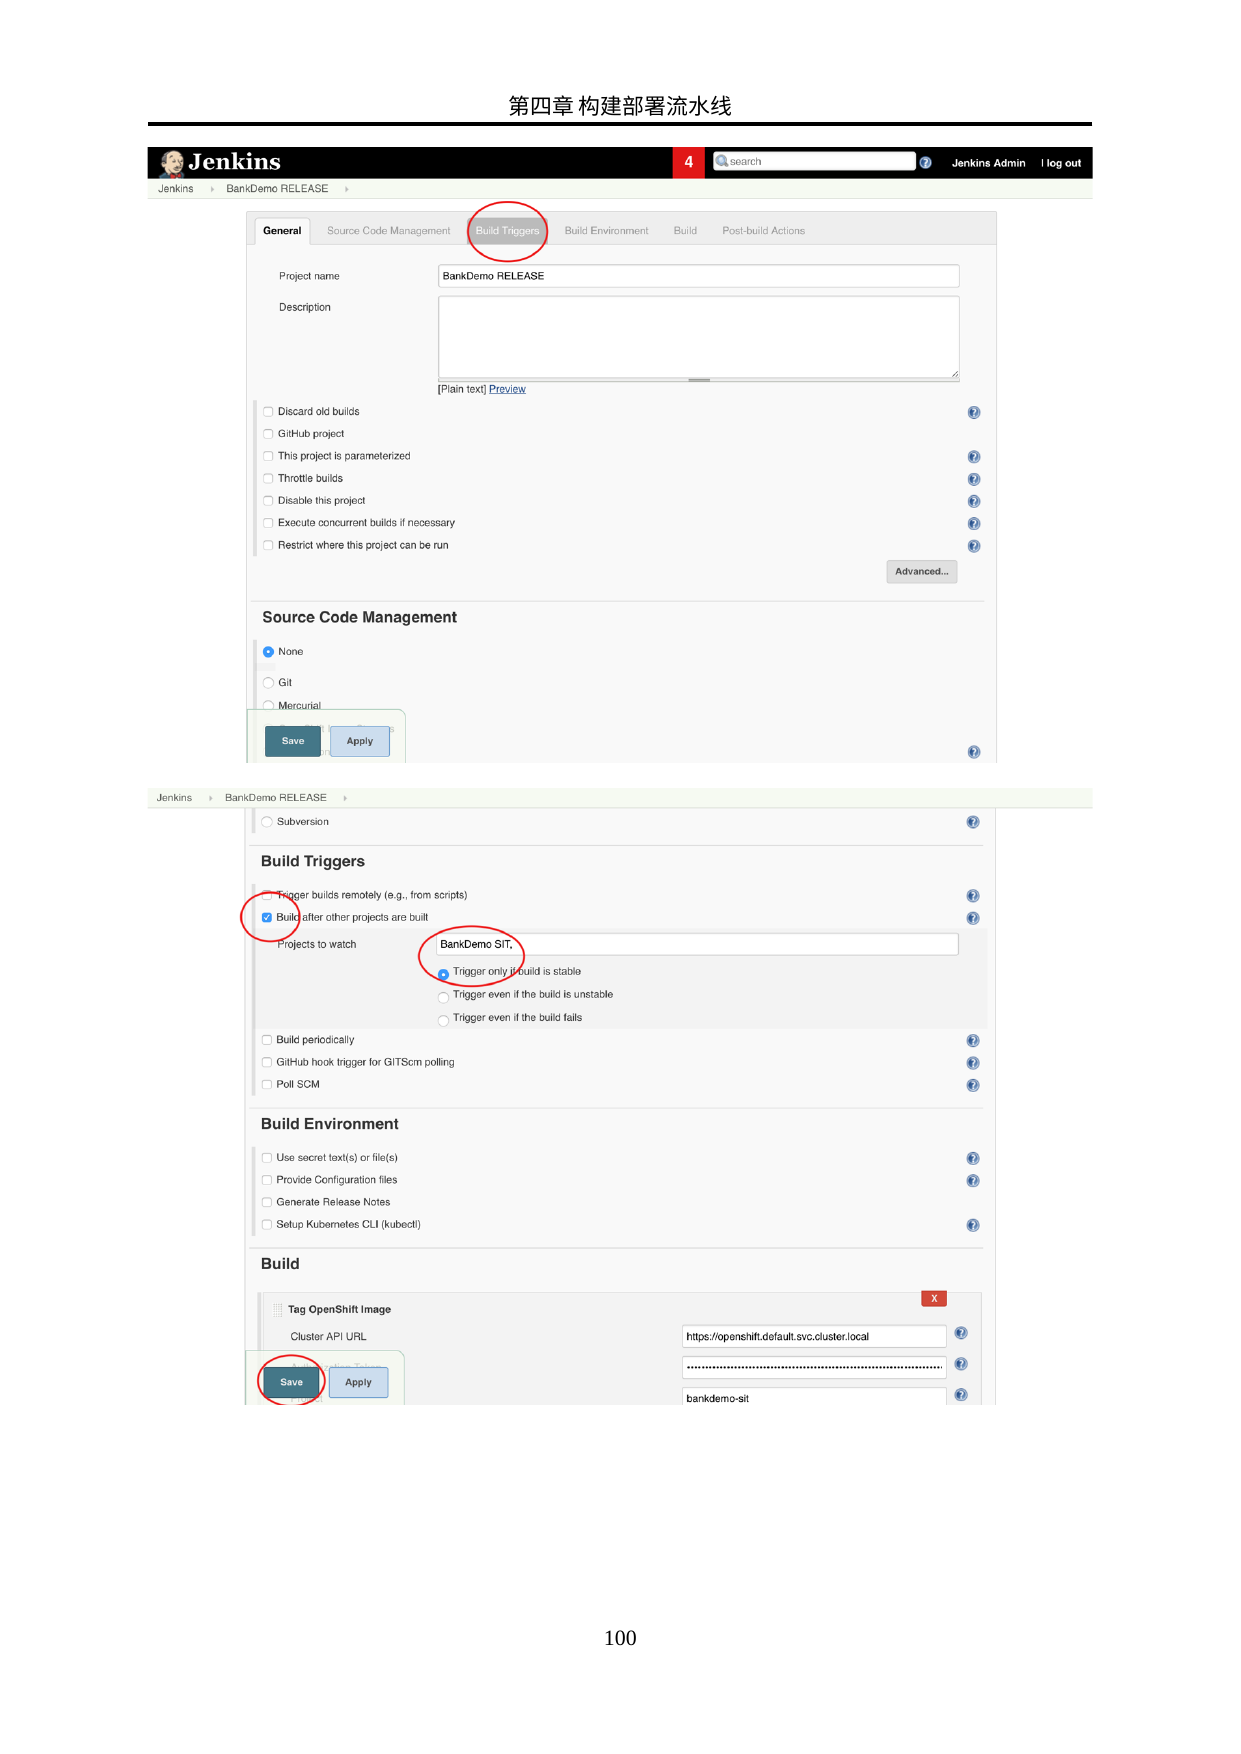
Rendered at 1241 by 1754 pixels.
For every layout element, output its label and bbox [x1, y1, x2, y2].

picture [147, 147, 1093, 763]
picture [147, 788, 1093, 1405]
